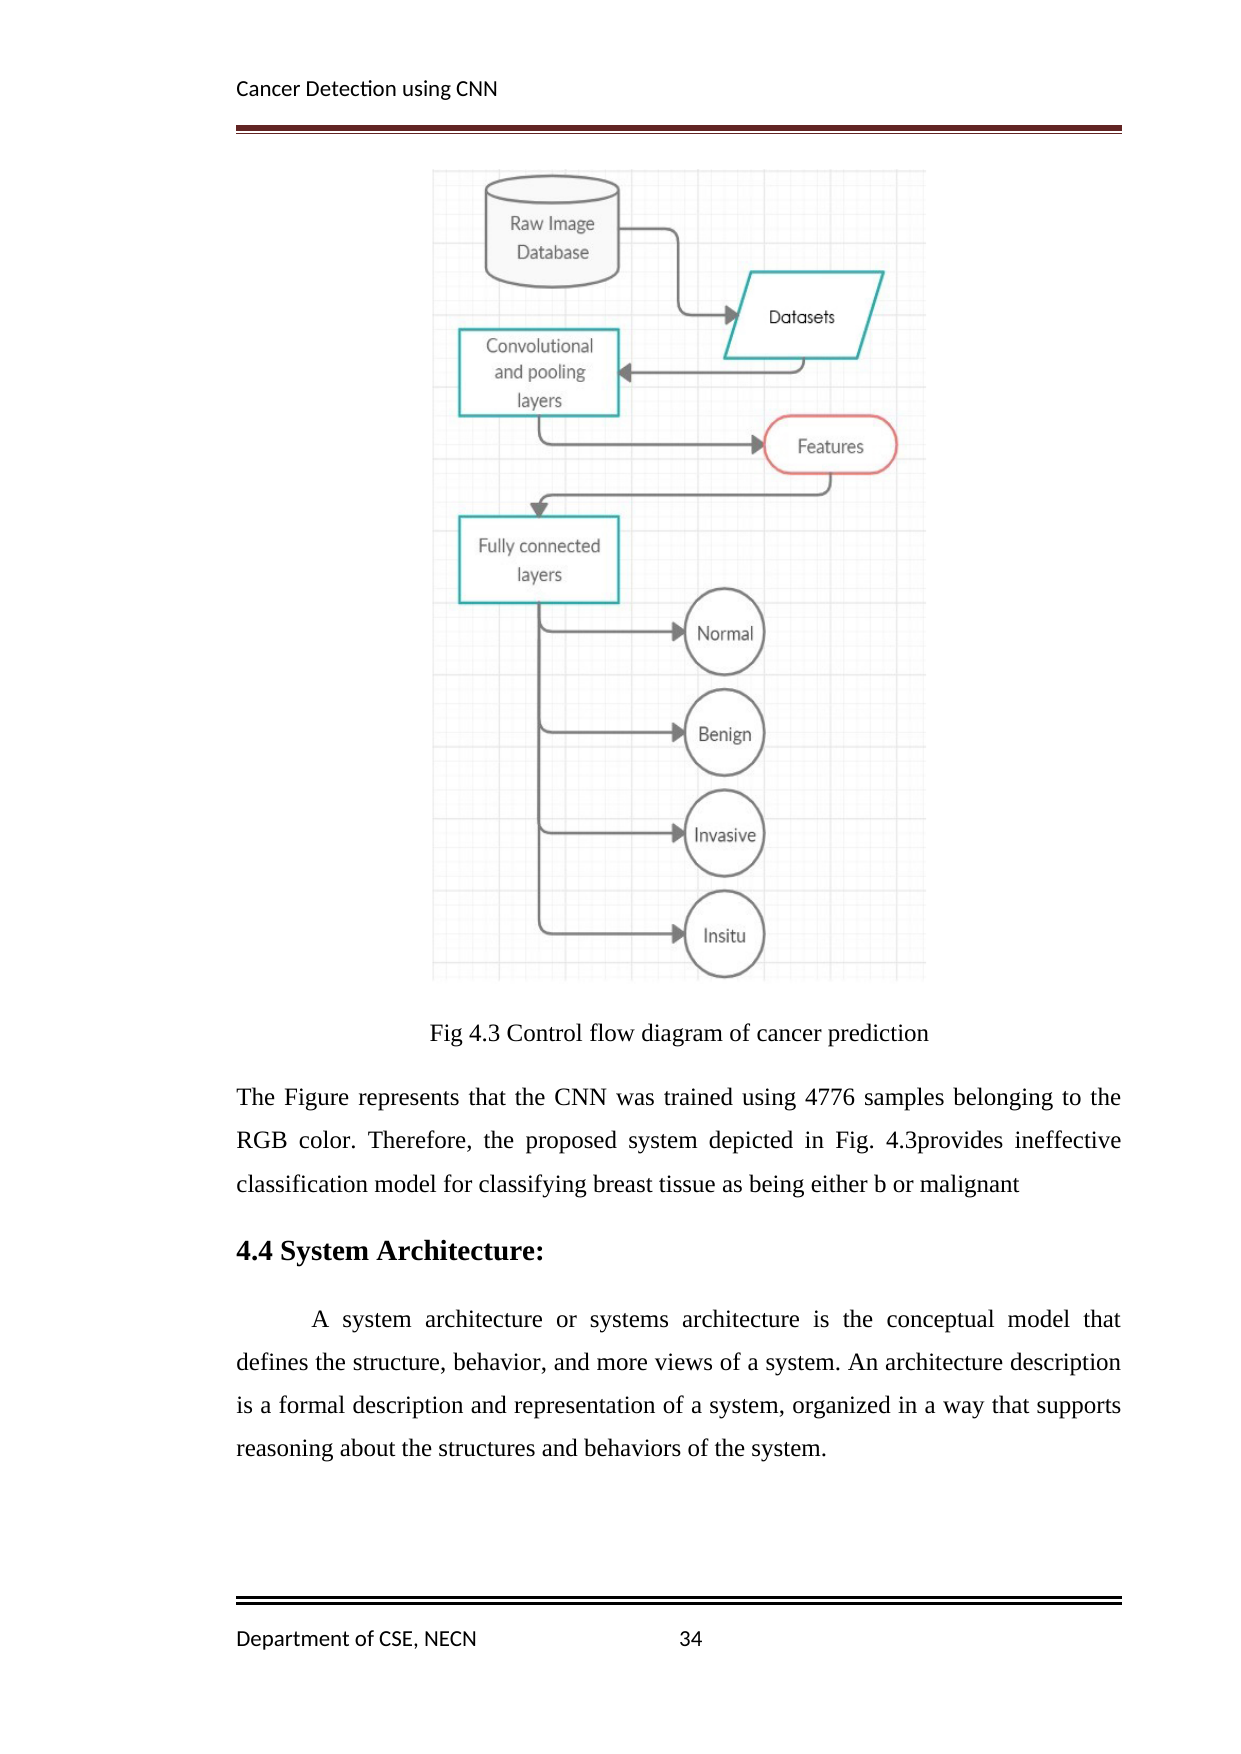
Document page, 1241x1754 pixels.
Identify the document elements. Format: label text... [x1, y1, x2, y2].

text The Figure represents that the CNN was trained using 4776 samples belonging to the RGB color. Therefore, the proposed system depicted in Fig. 4.3provides ineffective classification model for classifying breast tissue as being either b or malignant [236, 1082, 1122, 1197]
text Fig 4.3 Control flow diagram of cancer prediction [236, 1018, 1122, 1047]
picture [432, 169, 927, 984]
text 4.4 System Architecture: [236, 1233, 1122, 1266]
text A system architecture or systems architecture is the conceptual model that defines the structure, behavior, and more views of a system. An architecture description is a formal description and representation of a system, organized in a way that supports reasoning about the structures and behaviors of the system. [236, 1304, 1122, 1462]
